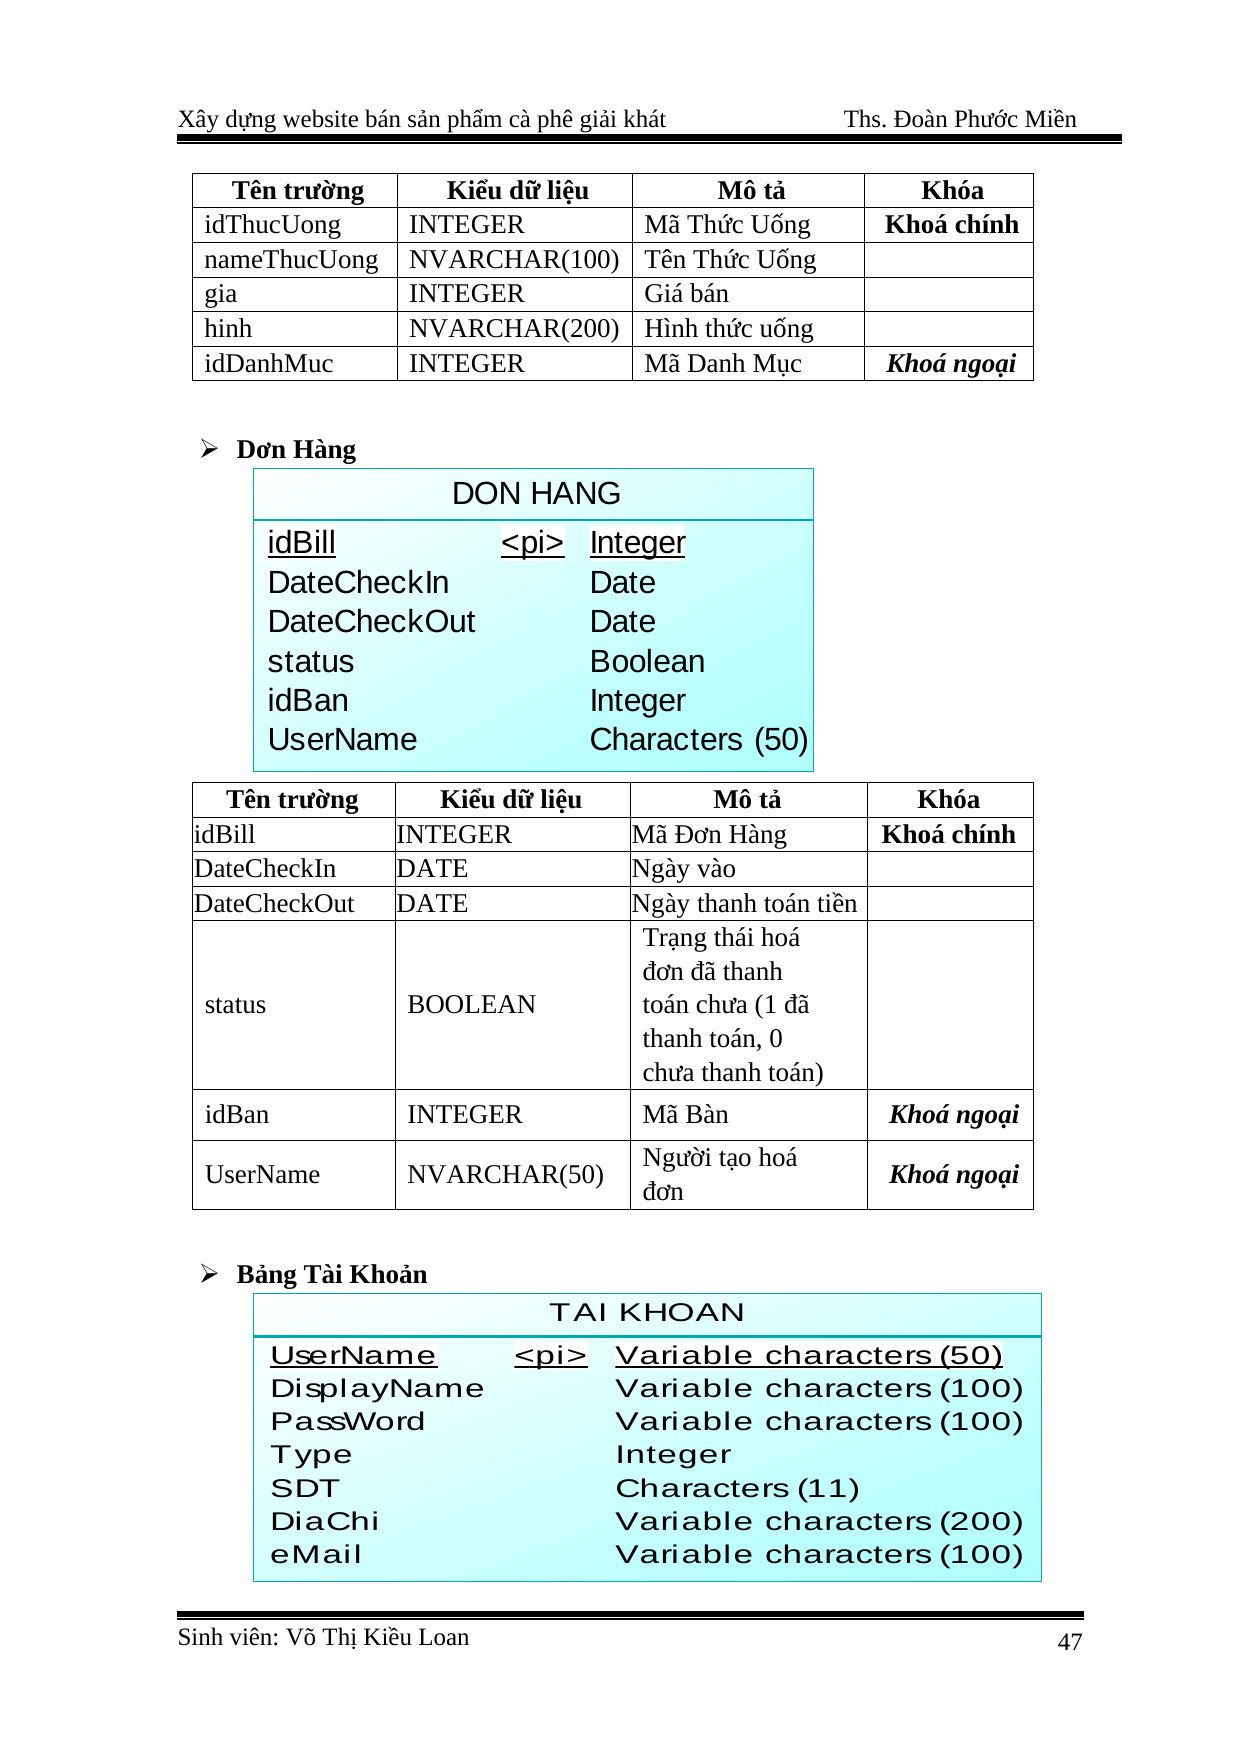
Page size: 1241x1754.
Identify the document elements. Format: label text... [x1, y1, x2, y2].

table_cell [868, 852, 1033, 886]
table_cell DateCheckIn [193, 852, 395, 886]
table_header Khóa [868, 783, 1033, 817]
table_cell [830, 921, 867, 1089]
table_cell Khoá ngoại [868, 1141, 1033, 1208]
table_cell idBill [193, 818, 395, 851]
table_cell Mã Danh Mục [633, 347, 864, 380]
table_cell idThucUong [193, 208, 397, 242]
table_cell DATE [396, 887, 630, 920]
table_cell INTEGER [398, 347, 632, 380]
table_cell [865, 243, 1033, 276]
table_cell status [193, 921, 395, 1089]
table_cell Hình thức uống [633, 312, 864, 346]
table_cell [865, 278, 1033, 311]
list Dơn Hàng [199, 433, 1122, 464]
table_cell INTEGER [396, 1090, 630, 1140]
table_cell UserName [193, 1141, 395, 1208]
table_cell hinh [193, 312, 397, 346]
table_cell INTEGER [398, 208, 632, 242]
table_cell BOOLEAN [396, 921, 630, 1089]
table_cell INTEGER [396, 818, 630, 851]
table_cell idBan [193, 1090, 395, 1140]
table_header Kiểu dữ liệu [398, 174, 632, 207]
table_cell Giá bán [633, 278, 864, 311]
table_cell DATE [396, 852, 630, 886]
table_cell Khoá ngoại [868, 1090, 1033, 1140]
table_cell Người tạo hoá đơn [631, 1141, 829, 1208]
table_cell Khoá ngoại [865, 347, 1033, 380]
table_cell NVARCHAR(50) [396, 1141, 630, 1208]
table_cell Ngày thanh toán tiền [631, 887, 867, 920]
table_cell DateCheckOut [193, 887, 395, 920]
table_header Mô tả [631, 783, 867, 817]
table_cell nameThucUong [193, 243, 397, 276]
table_cell Mã Đơn Hàng [631, 818, 867, 851]
table_cell [868, 887, 1033, 920]
table_cell [830, 1141, 867, 1208]
table_cell idDanhMuc [193, 347, 397, 380]
table_header Tên trường [193, 174, 397, 207]
table_header Khóa [865, 174, 1033, 207]
table_cell Tên Thức Uống [633, 243, 864, 276]
table_cell Khoá chính [865, 208, 1033, 242]
table_header Mô tả [633, 174, 864, 207]
table_header Kiểu dữ liệu [396, 783, 630, 817]
table_cell Mã Bàn [631, 1090, 829, 1140]
table_cell Trạng thái hoá đơn đã thanh toán chưa (1 đã thanh toán, 0 chưa thanh toán) [631, 921, 829, 1089]
table_cell [830, 1090, 867, 1140]
table_cell [865, 312, 1033, 346]
table_cell Ngày vào [631, 852, 867, 886]
list Bảng Tài Khoản [199, 1258, 1122, 1289]
table_cell [868, 921, 1033, 1089]
table_cell NVARCHAR(100) [398, 243, 632, 276]
table_cell NVARCHAR(200) [398, 312, 632, 346]
table_cell Mã Thức Uống [633, 208, 864, 242]
table_cell INTEGER [398, 278, 632, 311]
table_cell Khoá chính [868, 818, 1033, 851]
table_cell gia [193, 278, 397, 311]
table_header Tên trường [193, 783, 395, 817]
